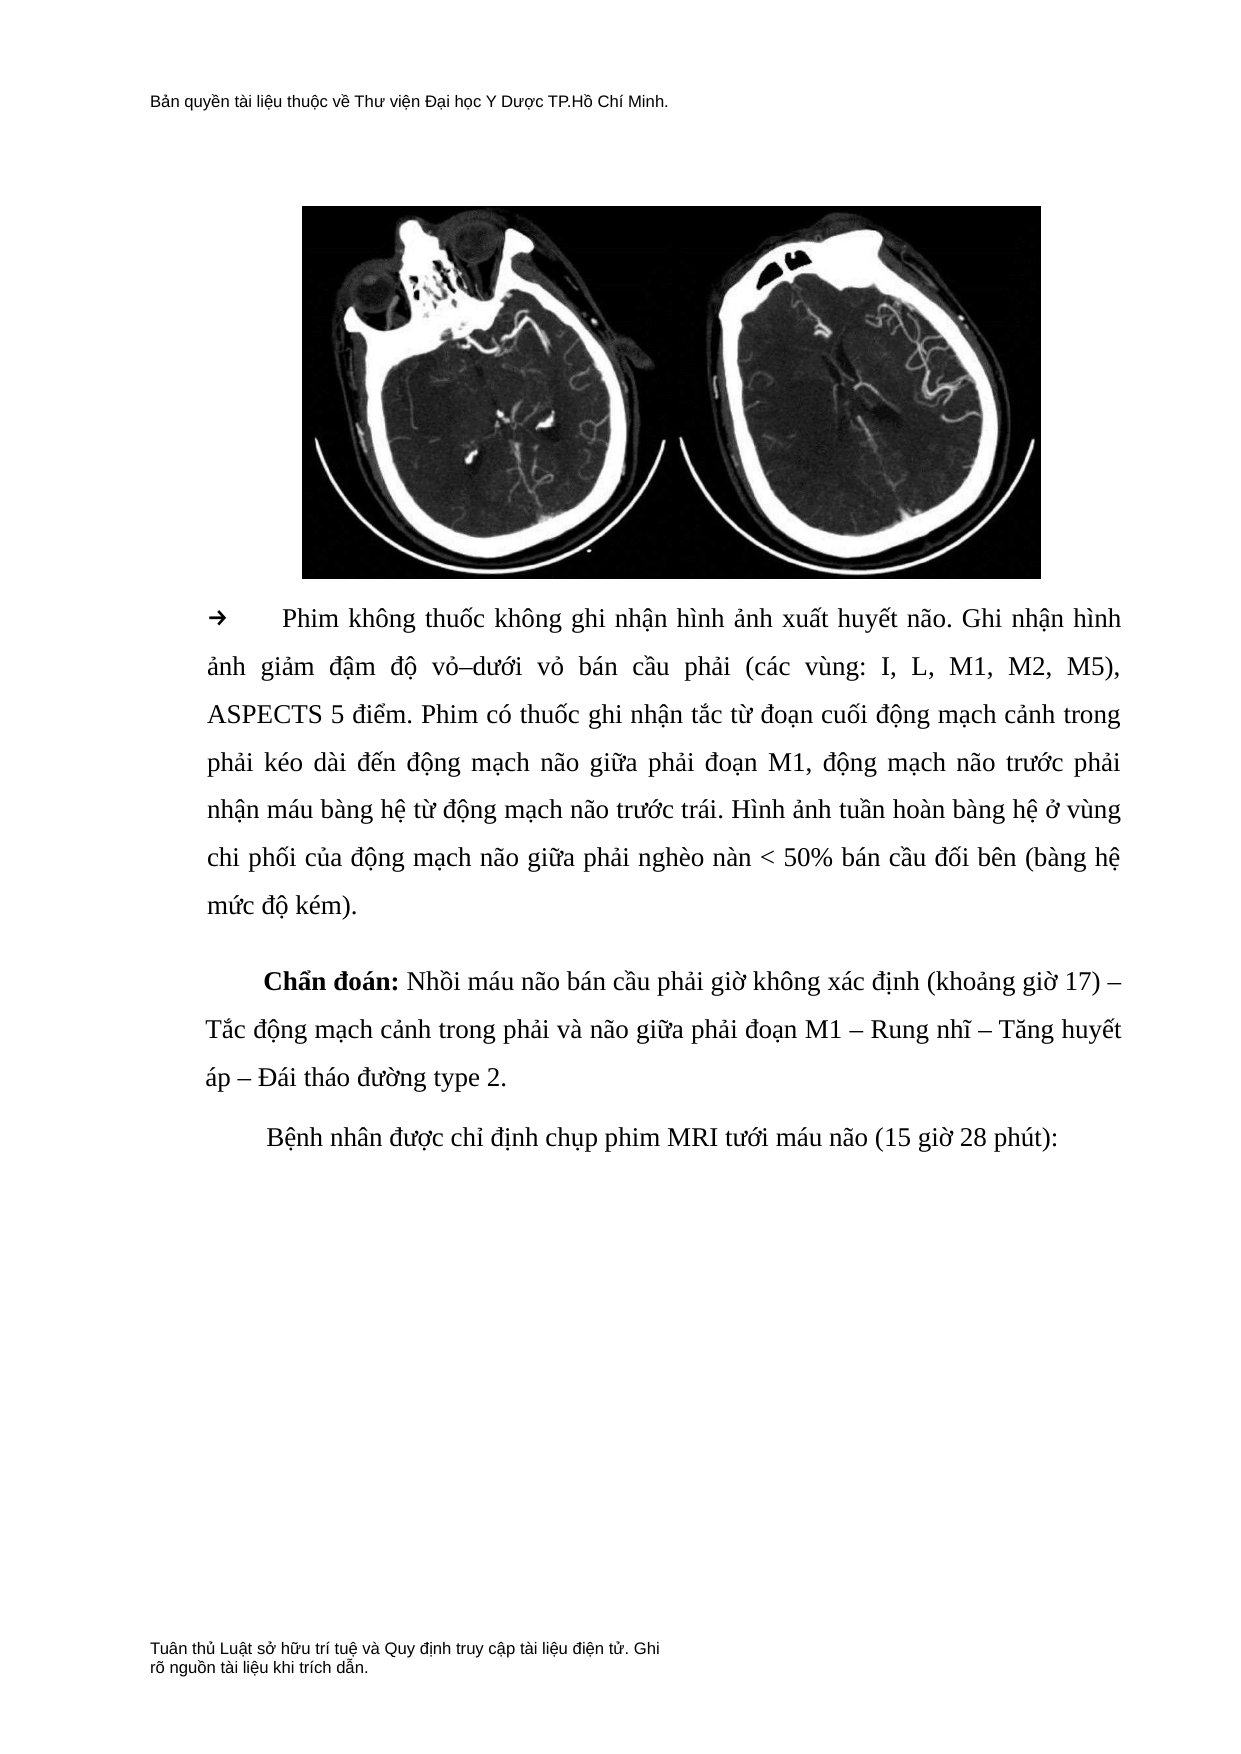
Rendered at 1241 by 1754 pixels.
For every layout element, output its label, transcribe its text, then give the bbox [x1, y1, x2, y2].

text Bệnh nhân được chỉ định chụp phim MRI tưới máu não (15 giờ 28 phút): [259, 1121, 1065, 1153]
list Phim không thuốc không ghi nhận hình ảnh xuất huyết não. Ghi nhận hình ảnh giảm đậm độ vỏ–dưới vỏ bán cầu phải (các vùng: I, L, M1, M2, M5), ASPECTS 5 điểm. Phim có thuốc ghi nhận tắc từ đoạn cuối động mạch cảnh trong phải kéo dài đến động mạch não giữa phải đoạn M1, động mạch não trước phải nhận máu bàng hệ từ động mạch não trước trái. Hình ảnh tuần hoàn bàng hệ ở vùng chi phối của động mạch não giữa phải nghèo nàn < 50% bán cầu đối bên (bàng hệ mức độ kém). [207, 602, 1122, 921]
text Chẩn đoán: Nhồi máu não bán cầu phải giờ không xác định (khoảng giờ 17) – Tắc động mạch cảnh trong phải và não giữa phải đoạn M1 – Rung nhĩ – Tăng huyết áp – Đái tháo đường type 2. [205, 965, 1122, 1092]
picture [302, 206, 1041, 579]
